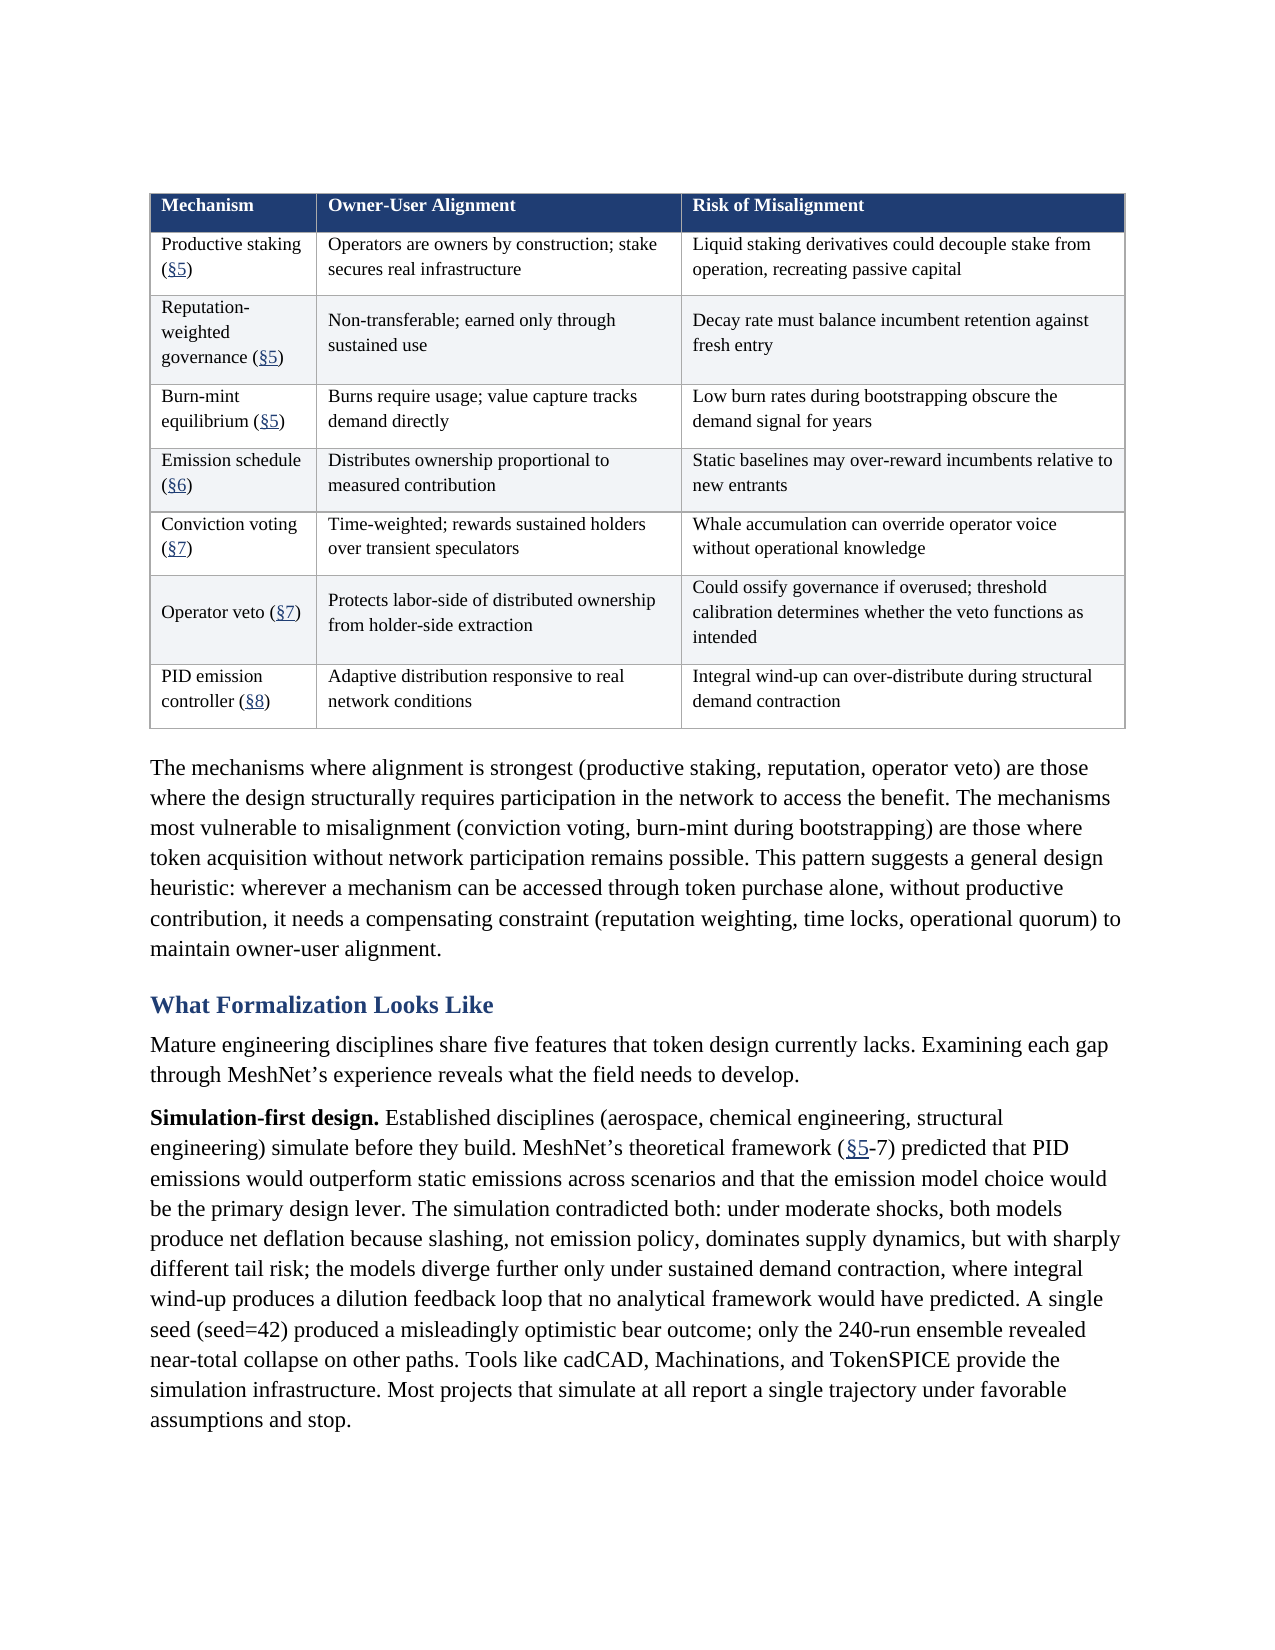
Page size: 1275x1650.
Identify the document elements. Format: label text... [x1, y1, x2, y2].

table_cell Protects labor-side of distributed ownership from holder-side extraction [317, 576, 681, 664]
table_cell Burn-mint equilibrium (§5) [151, 385, 316, 448]
table_header Risk of Misalignment [682, 194, 1124, 232]
table_cell Decay rate must balance incumbent retention against fresh entry [682, 296, 1124, 384]
table_cell Non-transferable; earned only through sustained use [317, 296, 681, 384]
text Simulation-first design. Established disciplines (aerospace, chemical engineering, structural engineering) simulate before they build. MeshNet’s theoretical framework (§5-7) predicted that PID emissions would outperform static emissions across scenarios and that the emission model choice would be the primary design lever. The simulation contradicted both: under moderate shocks, both models produce net deflation because slashing, not emission policy, dominates supply dynamics, but with sharply different tail risk; the models diverge further only under sustained demand contraction, where integral wind-up produces a dilution feedback loop that no analytical framework would have predicted. A single seed (seed=42) produced a misleadingly optimistic bear outcome; only the 240-run ensemble revealed near-total collapse on other paths. Tools like cadCAD, Machinations, and TokenSPICE provide the simulation infrastructure. Most projects that simulate at all report a single trajectory under favorable assumptions and stop. [150, 1104, 1125, 1433]
table_cell Adaptive distribution responsive to real network conditions [317, 665, 681, 727]
text Mature engineering disciplines share five features that token design currently lacks. Examining each gap through MeshNet’s experience reveals what the field needs to develop. [150, 1031, 1125, 1088]
text The mechanisms where alignment is strongest (productive staking, reputation, operator veto) are those where the design structurally requires participation in the network to access the benefit. The mechanisms most vulnerable to misalignment (conviction voting, burn-mint during bootstrapping) are those where token acquisition without network participation remains possible. This pattern suggests a general design heuristic: wherever a mechanism can be accessed through token purchase alone, without productive contribution, it needs a compensating constraint (reputation weighting, time locks, operational quorum) to maintain owner-user alignment. [150, 753, 1125, 961]
subtitle What Formalization Looks Like [150, 990, 1125, 1019]
table_cell Static baselines may over-reward incumbents relative to new entrants [682, 449, 1124, 511]
table_header Mechanism [151, 194, 316, 232]
table_cell PID emission controller (§8) [151, 665, 316, 727]
table_cell Could ossify governance if overused; threshold calibration determines whether the veto functions as intended [682, 576, 1124, 664]
table_cell Emission schedule (§6) [151, 449, 316, 511]
table_cell Time-weighted; rewards sustained holders over transient speculators [317, 513, 681, 575]
table_cell Low burn rates during bootstrapping obscure the demand signal for years [682, 385, 1124, 448]
table_cell Distributes ownership proportional to measured contribution [317, 449, 681, 511]
table_cell Conviction voting (§7) [151, 513, 316, 575]
table_cell Operator veto (§7) [151, 576, 316, 664]
table_cell Liquid staking derivatives could decouple stake from operation, recreating passive capital [682, 233, 1124, 295]
table_cell Reputation-weighted governance (§5) [151, 296, 316, 384]
table_cell Integral wind-up can over-distribute during structural demand contraction [682, 665, 1124, 727]
table_cell Whale accumulation can override operator voice without operational knowledge [682, 513, 1124, 575]
table_cell Productive staking (§5) [151, 233, 316, 295]
table_cell Burns require usage; value capture tracks demand directly [317, 385, 681, 448]
table_header Owner-User Alignment [317, 194, 681, 232]
table_cell Operators are owners by construction; stake secures real infrastructure [317, 233, 681, 295]
